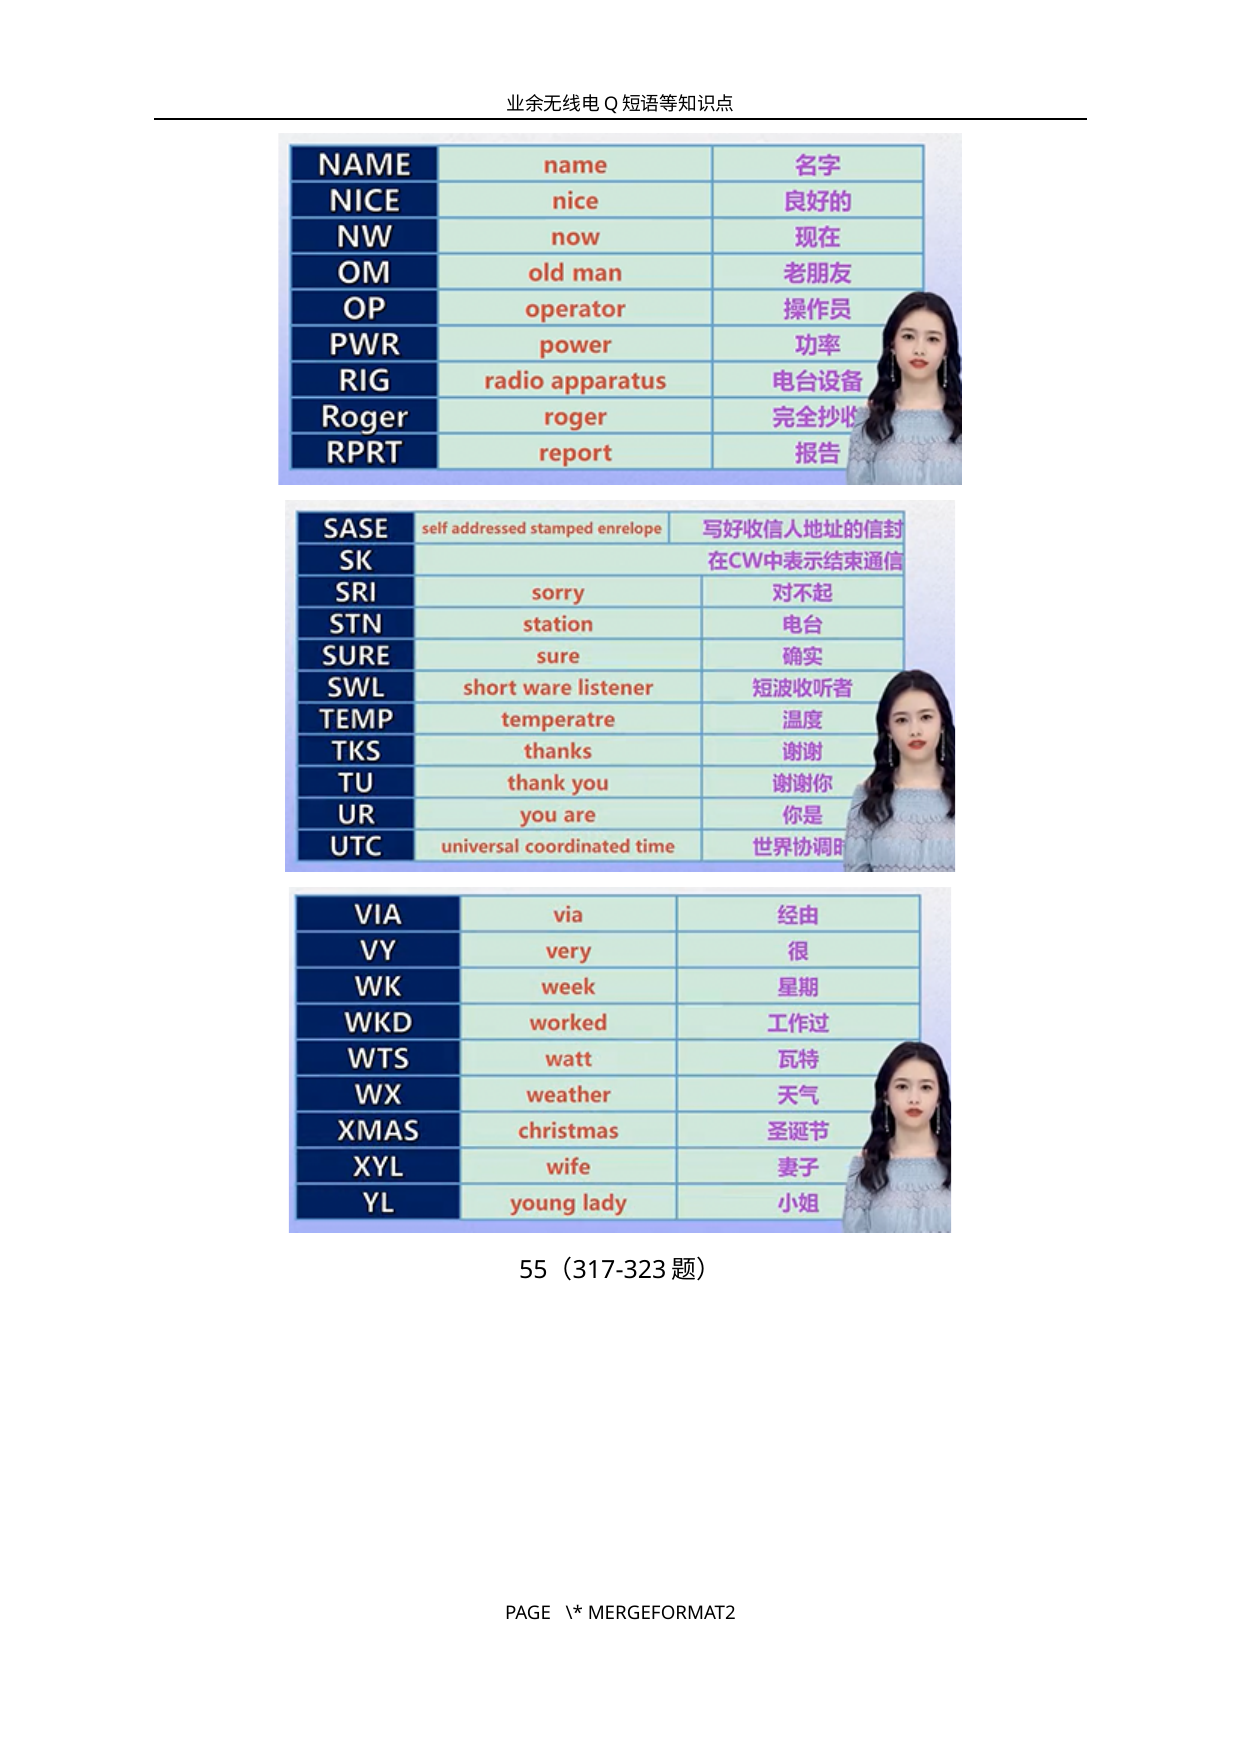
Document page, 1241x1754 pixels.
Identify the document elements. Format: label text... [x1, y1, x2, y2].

picture [285, 500, 955, 872]
picture [278, 133, 962, 485]
text 55（317-323题） [153, 1249, 1087, 1285]
picture [288, 887, 952, 1233]
